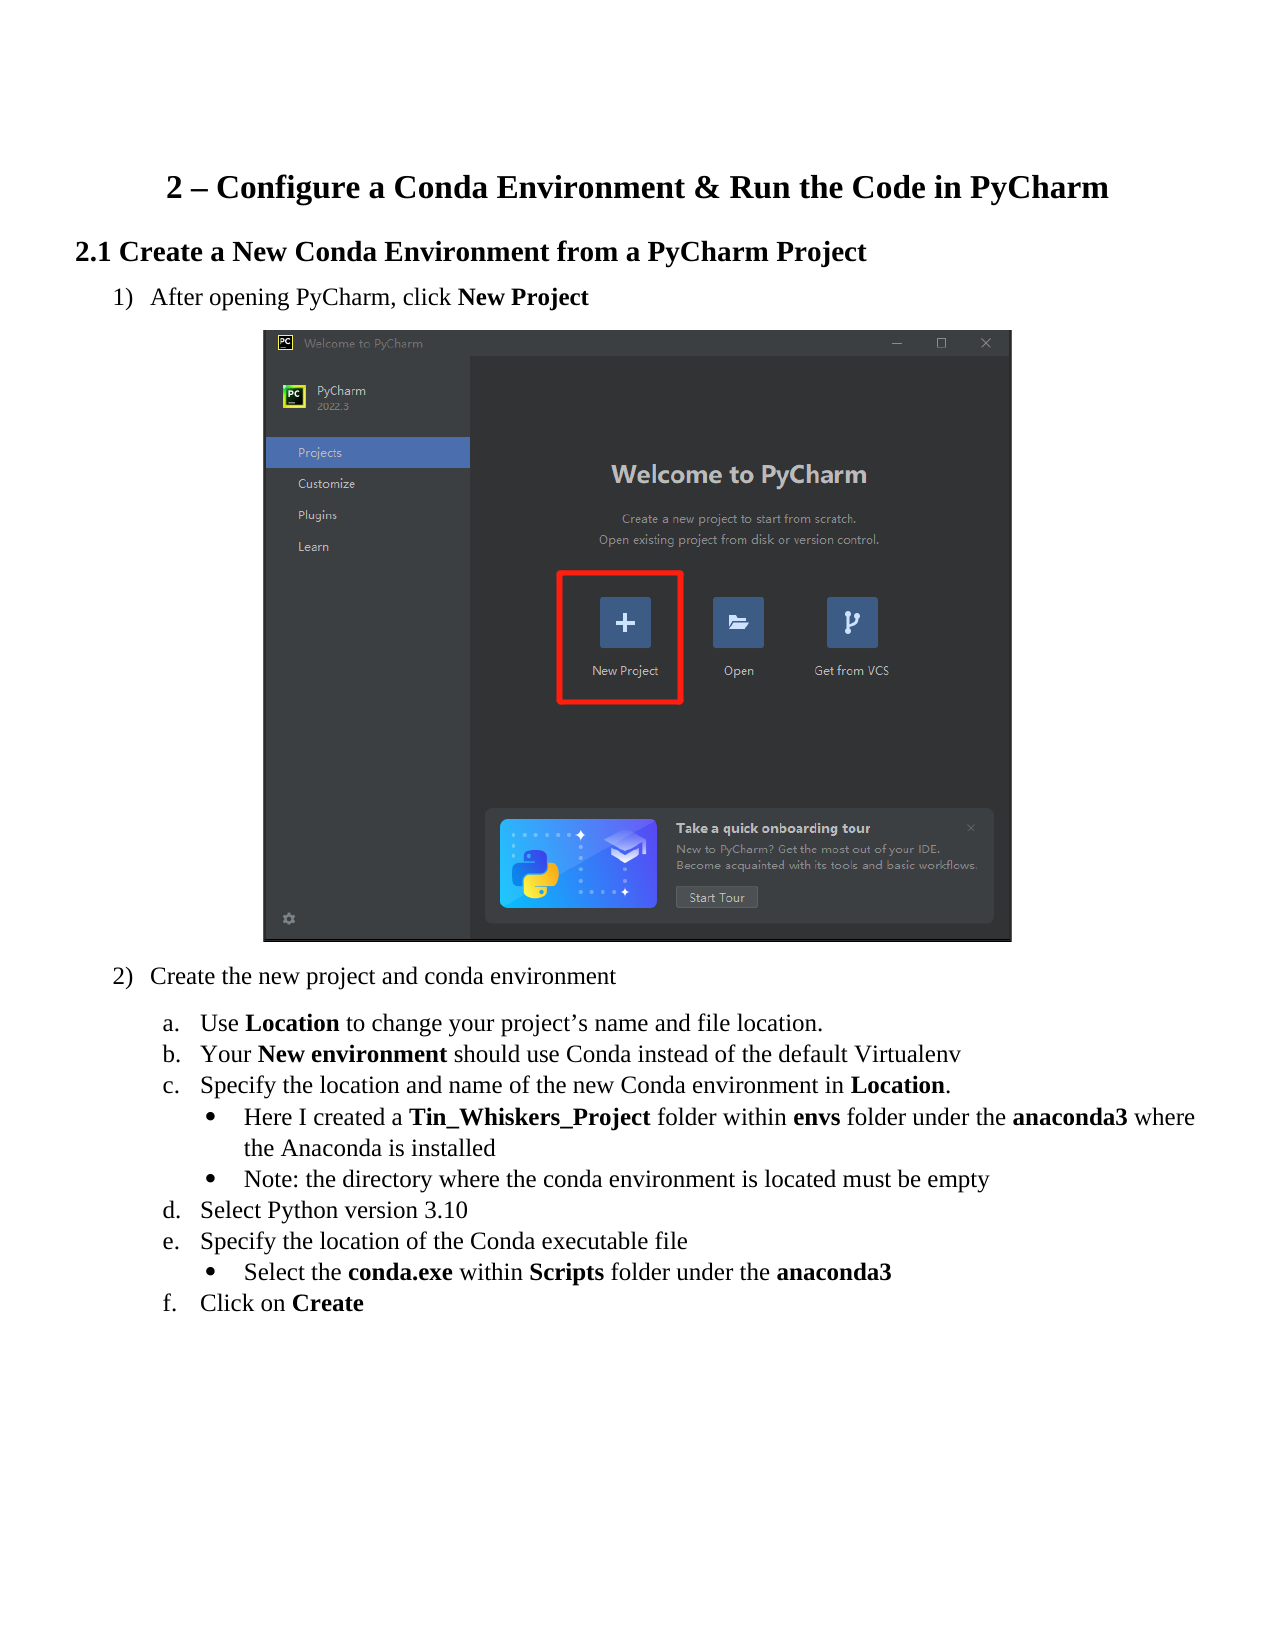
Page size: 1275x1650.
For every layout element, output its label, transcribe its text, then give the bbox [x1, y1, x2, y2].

picture [263, 330, 1012, 942]
list Here I created a Tin_Whiskers_Project folder within envs folder under the anaconda3 where the Anaconda is installed [206, 1102, 1200, 1161]
list After opening PyCharm, click New Project [112, 282, 1200, 311]
subtitle 2 – Configure a Conda Environment & Run the Code in PyCharm [75, 167, 1200, 206]
list Create the new project and conda environment [112, 961, 1200, 989]
list Select Python version 3.10 [162, 1195, 1200, 1223]
subtitle 2.1 Create a New Conda Environment from a PyCharm Project [75, 234, 1200, 267]
list Specify the location of the Conda executable file [162, 1226, 1200, 1254]
list Your New environment should use Conda instead of the default Virtualenv [162, 1039, 1200, 1068]
list Use Location to change your project’s name and file location. [162, 1008, 1200, 1037]
list Click on Create [162, 1288, 1200, 1317]
list Select the conda.exe within Scripts folder under the anaconda3 [206, 1257, 1200, 1286]
list Note: the directory where the conda environment is located must be empty [206, 1164, 1200, 1192]
list Specify the location and name of the new Conda environment in Location. [162, 1071, 1200, 1099]
